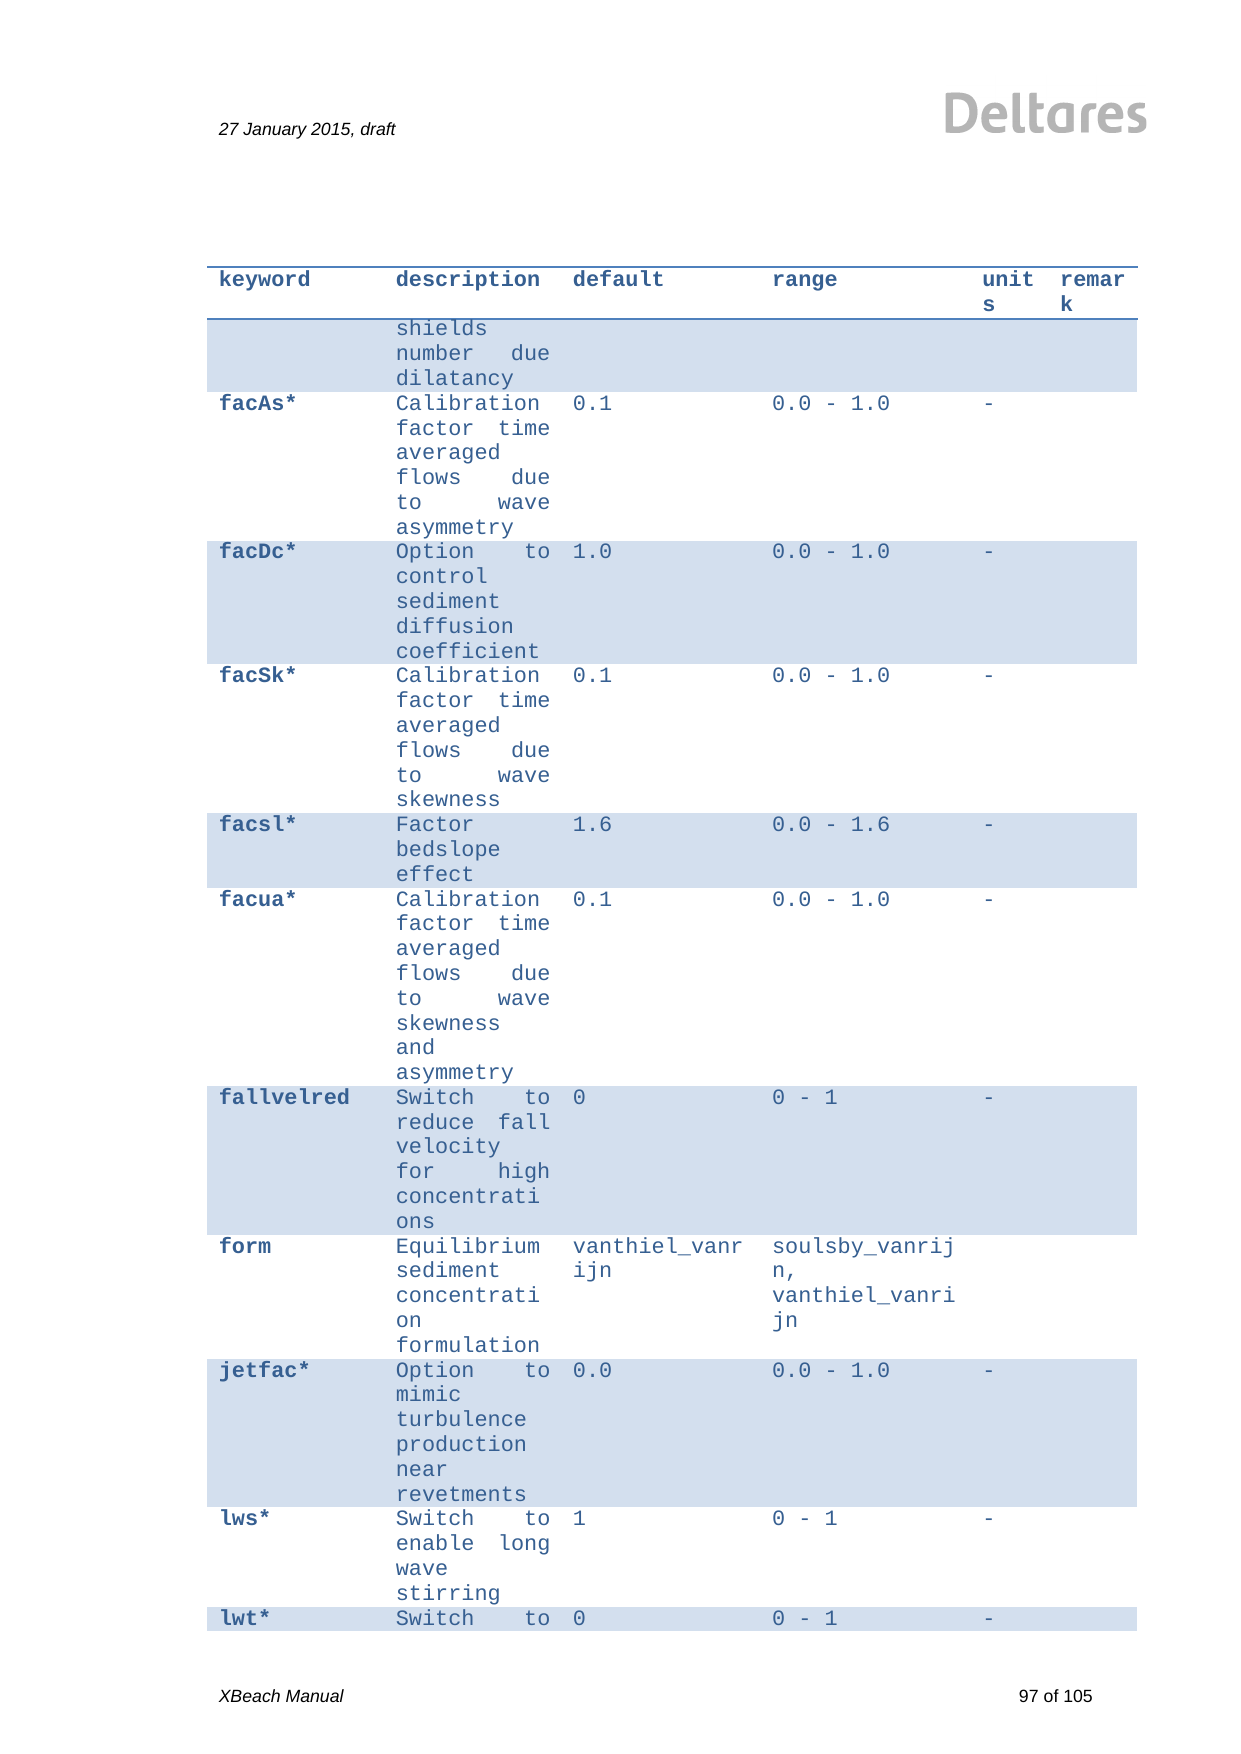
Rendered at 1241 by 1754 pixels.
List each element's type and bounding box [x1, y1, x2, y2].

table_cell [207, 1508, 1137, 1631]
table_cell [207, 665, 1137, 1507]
picture [945, 75, 1147, 133]
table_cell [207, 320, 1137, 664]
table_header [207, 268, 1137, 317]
